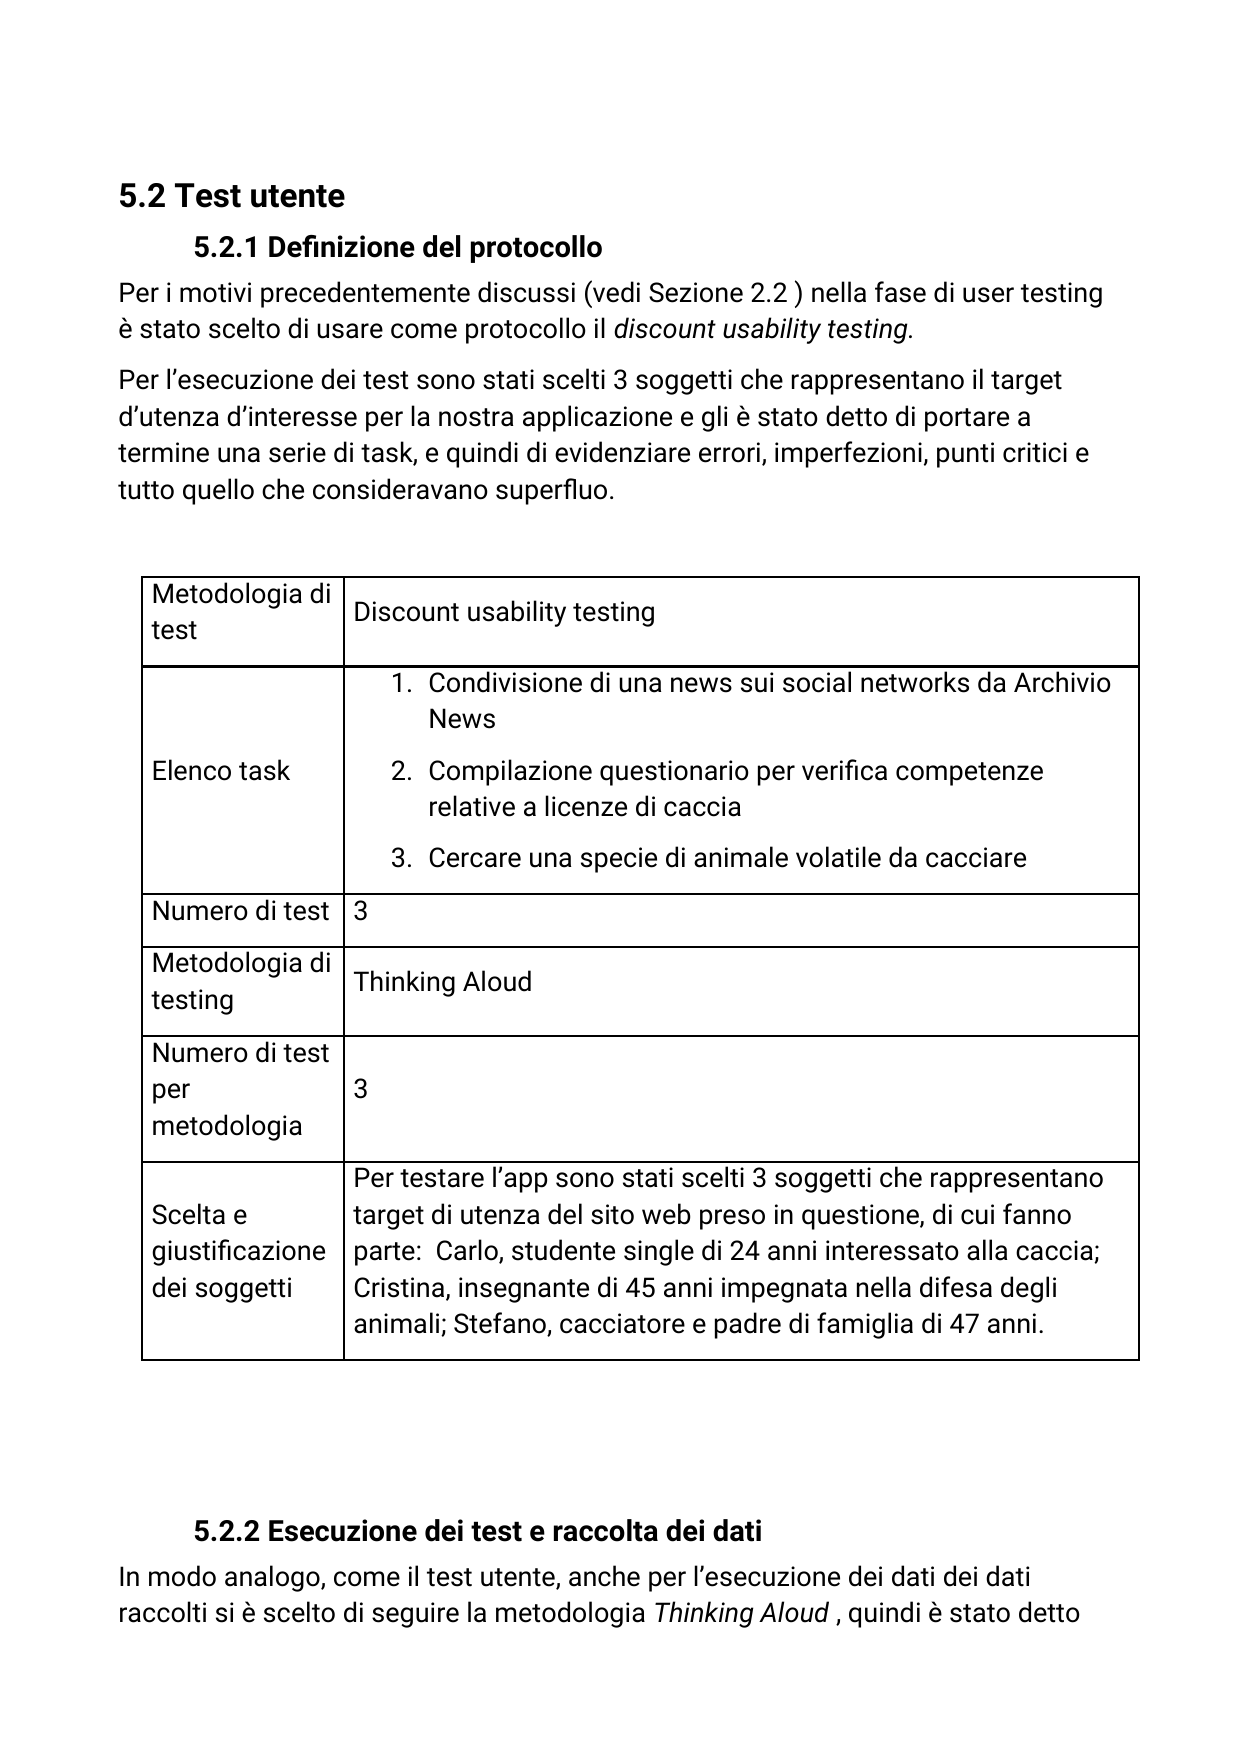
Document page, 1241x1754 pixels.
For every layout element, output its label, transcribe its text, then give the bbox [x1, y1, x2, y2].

table_cell Thinking Aloud [345, 948, 1138, 1035]
table_header Discount usability testing [345, 578, 1138, 665]
table_cell Elenco task [143, 668, 343, 893]
table_cell 3 [345, 895, 1138, 946]
table_cell Scelta e giustificazione dei soggetti [143, 1163, 343, 1359]
text Per l’esecuzione dei test sono stati scelti 3 soggetti che rappresentano il target d’utenza d’interesse per la nostra applicazione e gli è stato detto di portare a termine una serie di task, e quindi di evidenziare errori, imperfezioni, punti critici e tutto quello che consideravano superfluo. [118, 365, 1122, 506]
subtitle 5.2 Test utente [118, 177, 1122, 216]
subtitle 5.2.2 Esecuzione dei test e raccolta dei dati [118, 1514, 1122, 1548]
table_cell Condivisione di una news sui social networks da Archivio News Compilazione questionario per verifica competenze relative a licenze di caccia Cercare una specie di animale volatile da cacciare [345, 668, 1138, 893]
table_header Metodologia di test [143, 578, 343, 665]
table_cell Metodologia di testing [143, 948, 343, 1035]
table_cell Per testare l’app sono stati scelti 3 soggetti che rappresentano target di utenza del sito web preso in questione, di cui fanno parte: Carlo, studente single di 24 anni interessato alla caccia; Cristina, insegnante di 45 anni impegnata nella difesa degli animali; Stefano, cacciatore e padre di famiglia di 47 anni. [345, 1163, 1138, 1359]
subtitle 5.2.1 Definizione del protocollo [118, 231, 1122, 265]
table_cell Numero di test [143, 895, 343, 946]
text Per i motivi precedentemente discussi (vedi Sezione 2.2 ) nella fase di user testing è stato scelto di usare come protocollo il discount usability testing. [118, 277, 1122, 345]
table_cell 3 [345, 1037, 1138, 1161]
table_cell Numero di test per metodologia [143, 1037, 343, 1161]
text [118, 1561, 1122, 1629]
